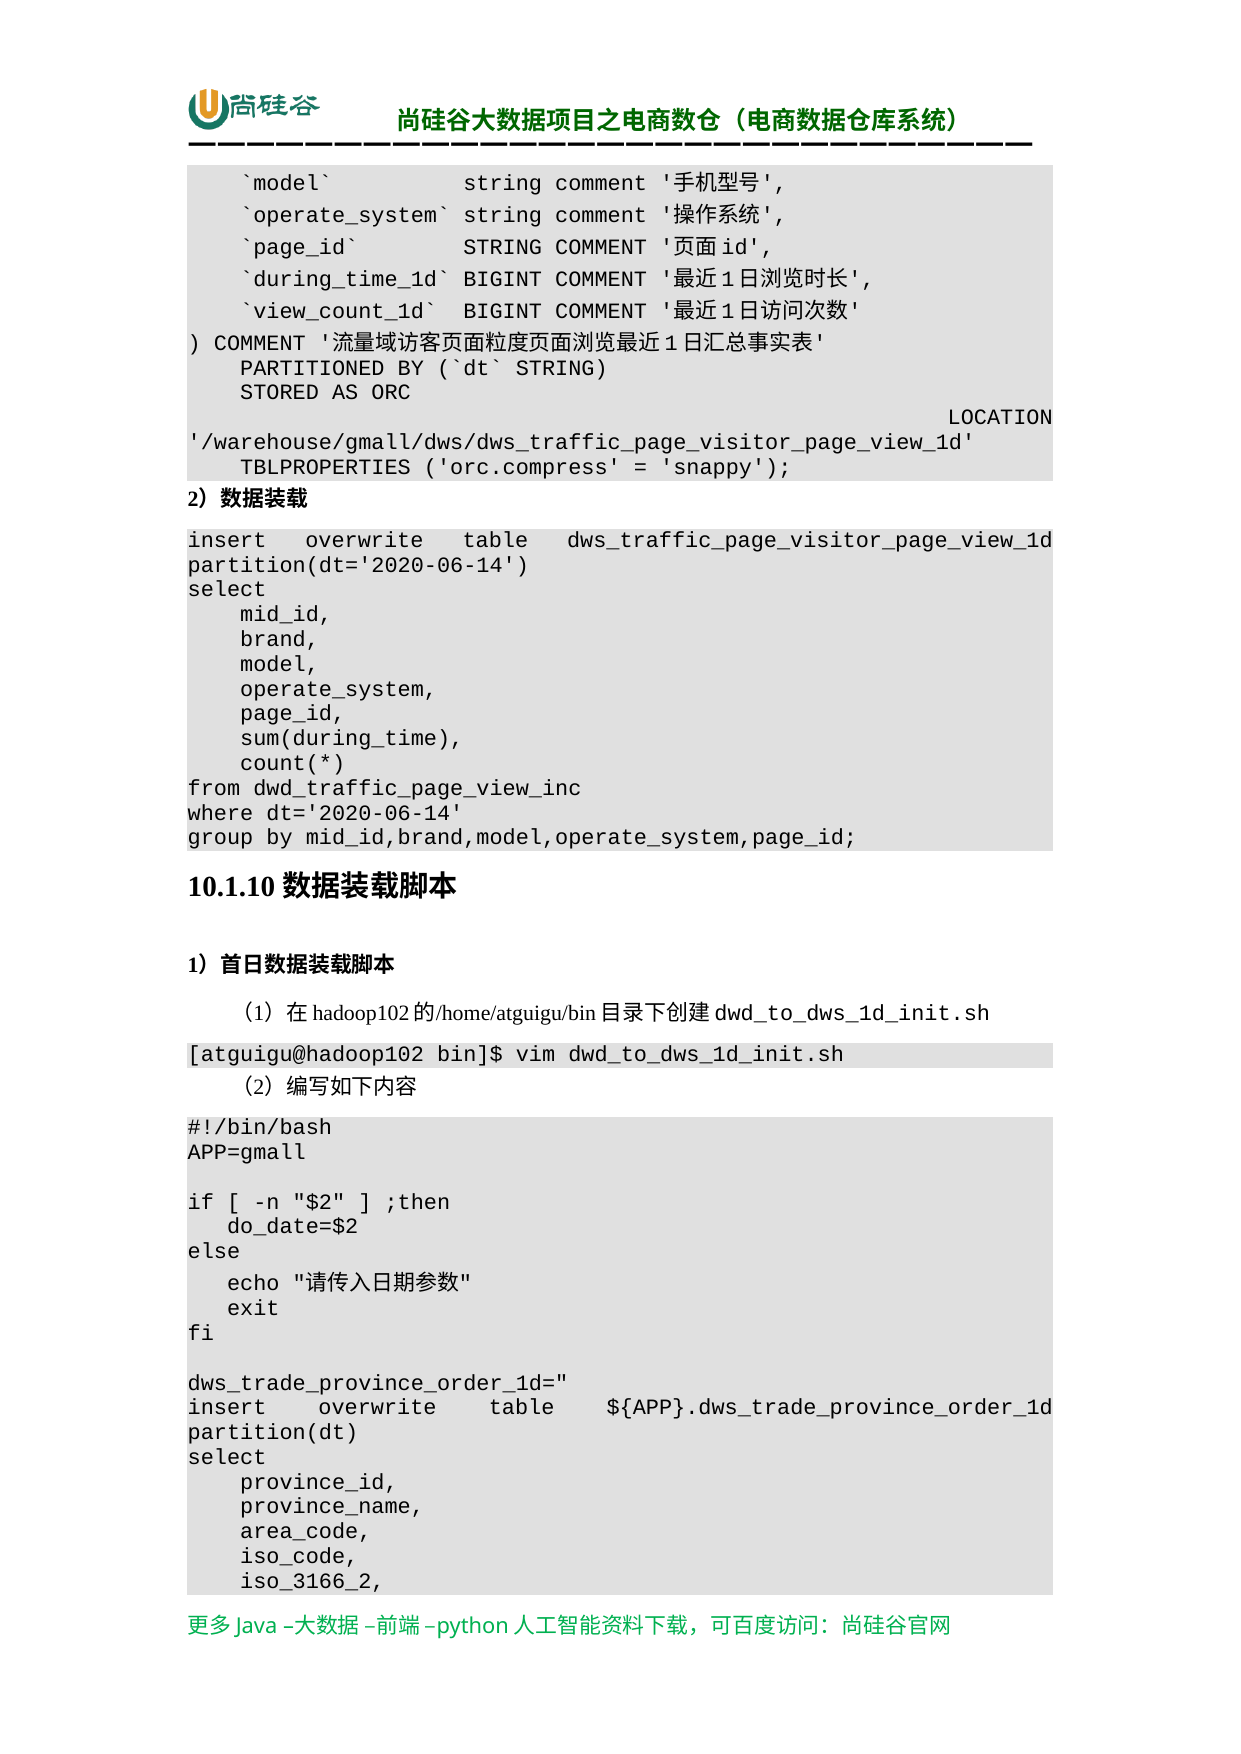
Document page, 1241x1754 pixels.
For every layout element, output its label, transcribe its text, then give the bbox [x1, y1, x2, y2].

text insert overwrite table dws_traffic_page_visitor_page_view_1d partition(dt='2020-06-14') [187, 529, 1053, 578]
text model, [187, 653, 1053, 678]
text insert overwrite table ${APP}.dws_trade_province_order_1d partition(dt) [187, 1396, 1053, 1446]
text fi [187, 1322, 1053, 1347]
text （1）在hadoop102的/home/atguigu/bin目录下创建dwd_to_dws_1d_init.sh [187, 995, 1053, 1027]
text APP=gmall [187, 1141, 1053, 1166]
text page_id, [187, 702, 1053, 727]
text `during_time_1d` BIGINT COMMENT '最近1日浏览时长', [187, 261, 1053, 293]
text LOCATION '/warehouse/gmall/dws/dws_traffic_page_visitor_page_view_1d' [187, 406, 1053, 456]
text province_name, [187, 1496, 1053, 1520]
text PARTITIONED BY (`dt` STRING) [187, 357, 1053, 381]
text STORED AS ORC [187, 381, 1053, 406]
text group by mid_id,brand,model,operate_system,page_id; [187, 826, 1053, 851]
text 2）数据装载 [187, 481, 1053, 513]
text province_id, [187, 1471, 1053, 1496]
text #!/bin/bash [187, 1117, 1053, 1141]
text echo "请传入日期参数" [187, 1265, 1053, 1297]
text dws_trade_province_order_1d=" [187, 1372, 1053, 1396]
text do_date=$2 [187, 1216, 1053, 1241]
text `view_count_1d` BIGINT COMMENT '最近1日访问次数' [187, 293, 1053, 325]
text else [187, 1241, 1053, 1265]
text select [187, 1446, 1053, 1471]
text 1）首日数据装载脚本 [187, 947, 1053, 979]
text （2）编写如下内容 [187, 1068, 1053, 1101]
text `model` string comment '手机型号', [187, 165, 1053, 197]
text ) COMMENT '流量域访客页面粒度页面浏览最近1日汇总事实表' [187, 325, 1053, 357]
subtitle 10.1.10 数据装载脚本 [187, 851, 1053, 916]
text brand, [187, 628, 1053, 653]
text TBLPROPERTIES ('orc.compress' = 'snappy'); [187, 456, 1053, 481]
text [atguigu@hadoop102 bin]$ vim dwd_to_dws_1d_init.sh [187, 1043, 1053, 1068]
text from dwd_traffic_page_view_inc [187, 777, 1053, 802]
text where dt='2020-06-14' [187, 802, 1053, 826]
text select [187, 578, 1053, 603]
text exit [187, 1297, 1053, 1322]
text area_code, [187, 1520, 1053, 1545]
text sum(during_time), [187, 727, 1053, 752]
text iso_code, [187, 1545, 1053, 1570]
picture [187, 88, 320, 130]
text `page_id` STRING COMMENT '页面id', [187, 229, 1053, 261]
text mid_id, [187, 603, 1053, 628]
text operate_system, [187, 678, 1053, 702]
text iso_3166_2, [187, 1570, 1053, 1595]
text if [ -n "$2" ] ;then [187, 1191, 1053, 1216]
text count(*) [187, 752, 1053, 777]
text `operate_system` string comment '操作系统', [187, 197, 1053, 229]
